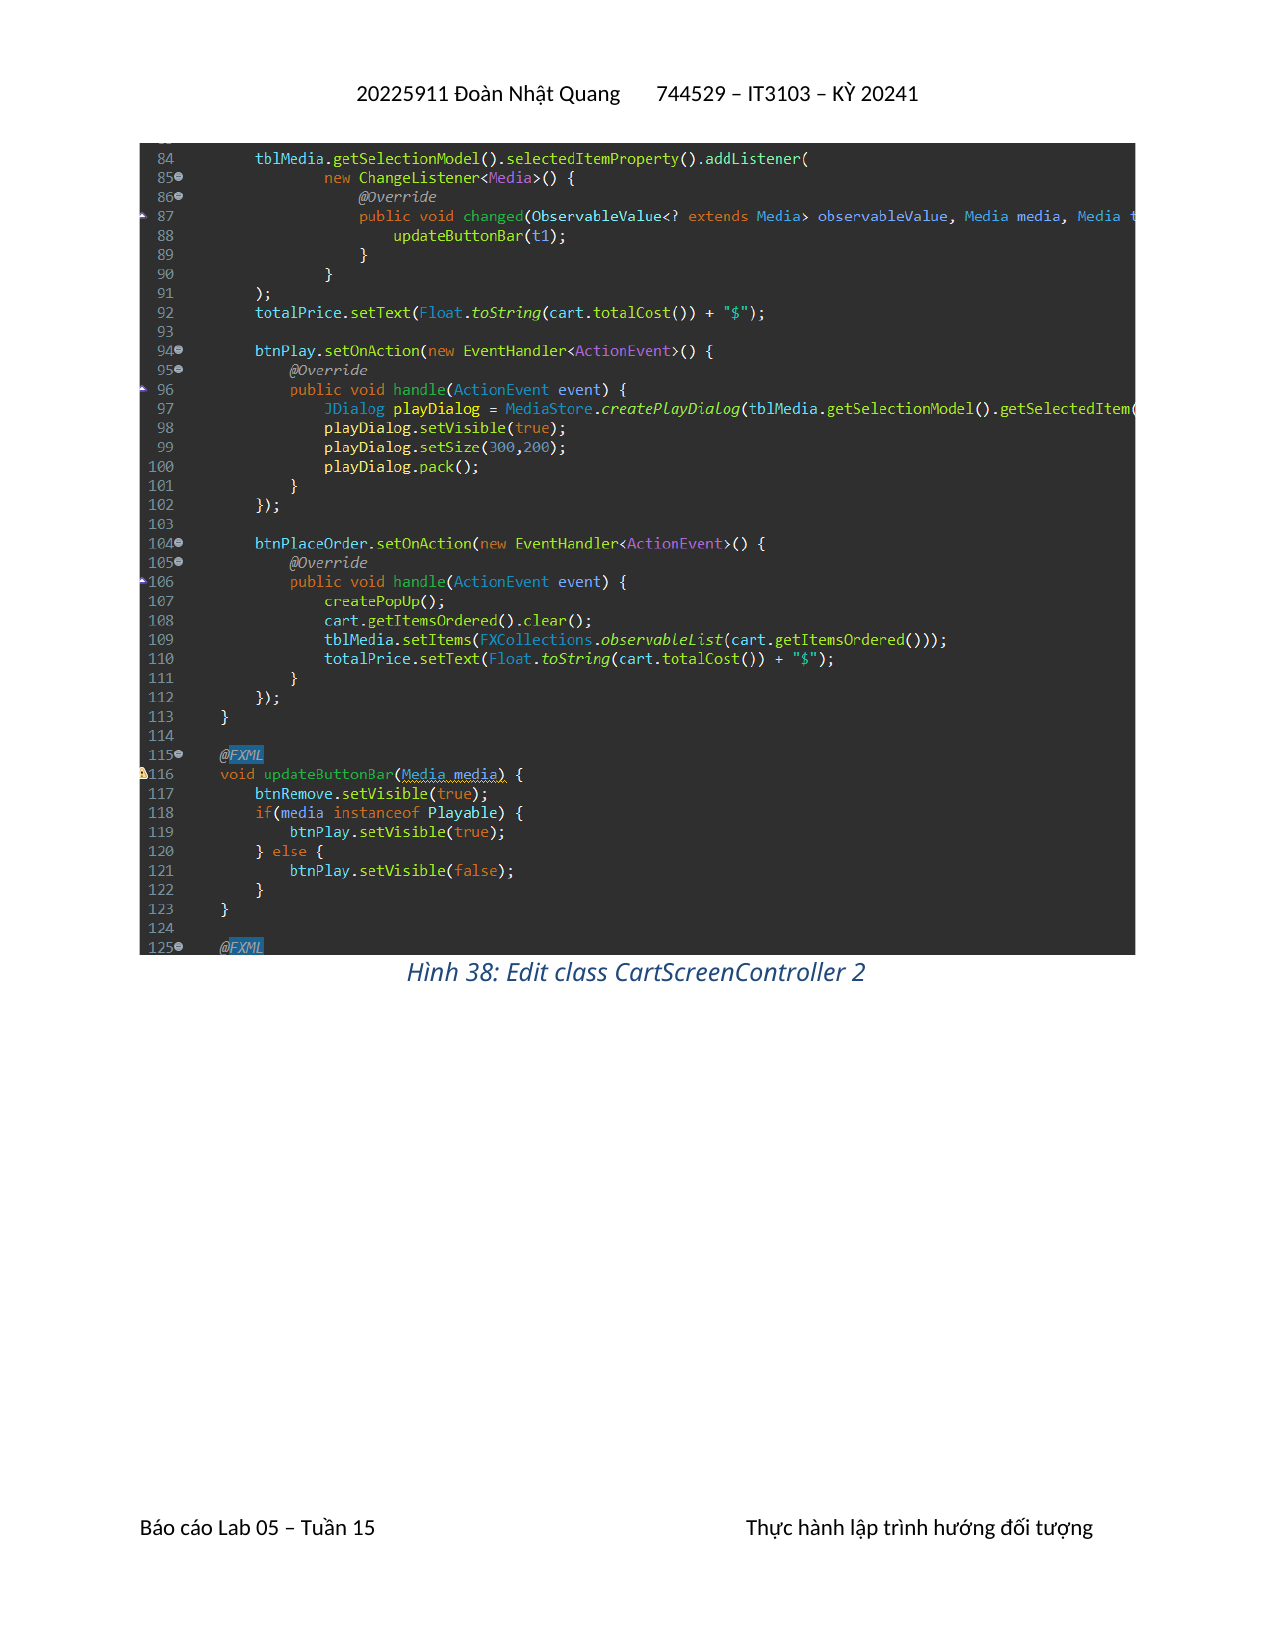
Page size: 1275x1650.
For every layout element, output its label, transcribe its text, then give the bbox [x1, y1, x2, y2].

picture [139, 143, 1136, 955]
text Hình 38: Edit class CartScreenController 2 [139, 955, 1135, 989]
